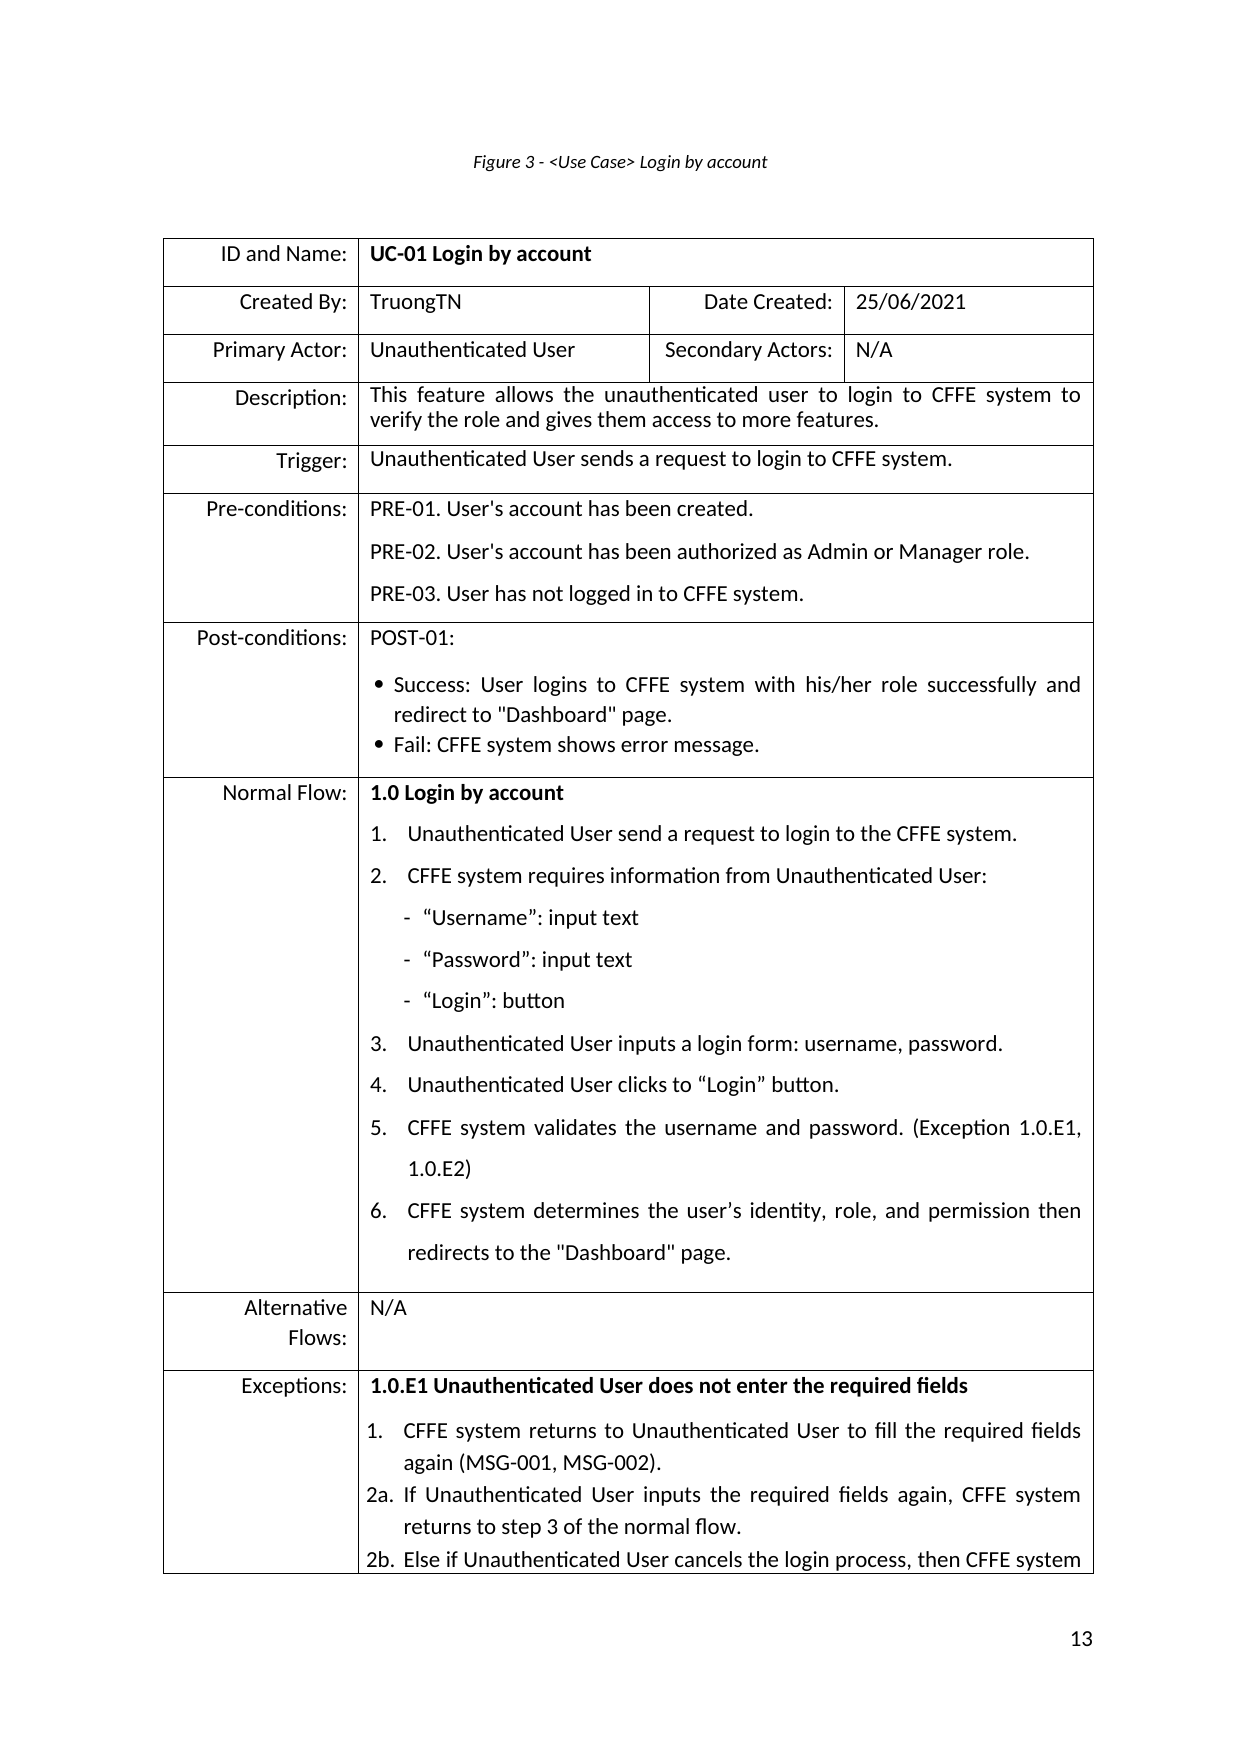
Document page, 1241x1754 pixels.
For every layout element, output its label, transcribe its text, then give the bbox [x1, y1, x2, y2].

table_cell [359, 1371, 1093, 1573]
text Figure 3 - <Use Case> Login by account [150, 150, 1093, 173]
table_cell Secondary Actors: [650, 335, 844, 382]
table_cell Unauthenticated User sends a request to login to CFFE system. [359, 446, 1093, 493]
table_cell Normal Flow: [164, 778, 358, 1292]
table_cell Unauthenticated User [359, 335, 649, 382]
table_cell Date Created: [650, 287, 844, 334]
table_cell Description: [164, 383, 358, 445]
table_cell Post-conditions: [164, 623, 358, 777]
table_header UC-01 Login by account [359, 239, 1093, 286]
table_cell 25/06/2021 [845, 287, 1093, 334]
table_cell Alternative Flows: [164, 1293, 358, 1370]
table_cell TruongTN [359, 287, 649, 334]
table_cell Exceptions: [164, 1371, 358, 1573]
table_cell N/A [359, 1293, 1093, 1370]
table_cell POST-01: Success: User logins to CFFE system with his/her role successfully and redirect to "Dashboard" page. Fail: CFFE system shows error message. [359, 623, 1093, 777]
table_cell Pre-conditions: [164, 494, 358, 622]
table_cell N/A [845, 335, 1093, 382]
table_cell PRE-01. User's account has been created. PRE-02. User's account has been authorized as Admin or Manager role. PRE-03. User has not logged in to CFFE system. [359, 494, 1093, 622]
table_cell This feature allows the unauthenticated user to login to CFFE system to verify the role and gives them access to more features. [359, 383, 1093, 445]
table_cell Primary Actor: [164, 335, 358, 382]
table_cell Created By: [164, 287, 358, 334]
table_header ID and Name: [164, 239, 358, 286]
table_cell Trigger: [164, 446, 358, 493]
table_cell 1.0 Login by account Unauthenticated User send a request to login to the CFFE system. CFFE system requires information from Unauthenticated User: “Username”: input text “Password”: input text “Login”: button Unauthenticated User inputs a login form: username, password. Unauthenticated User clicks to “Login” button. CFFE system validates the username and password. (Exception 1.0.E1, 1.0.E2) CFFE system determines the user’s identity, role, and permission then redirects to the "Dashboard" page. [359, 778, 1093, 1292]
